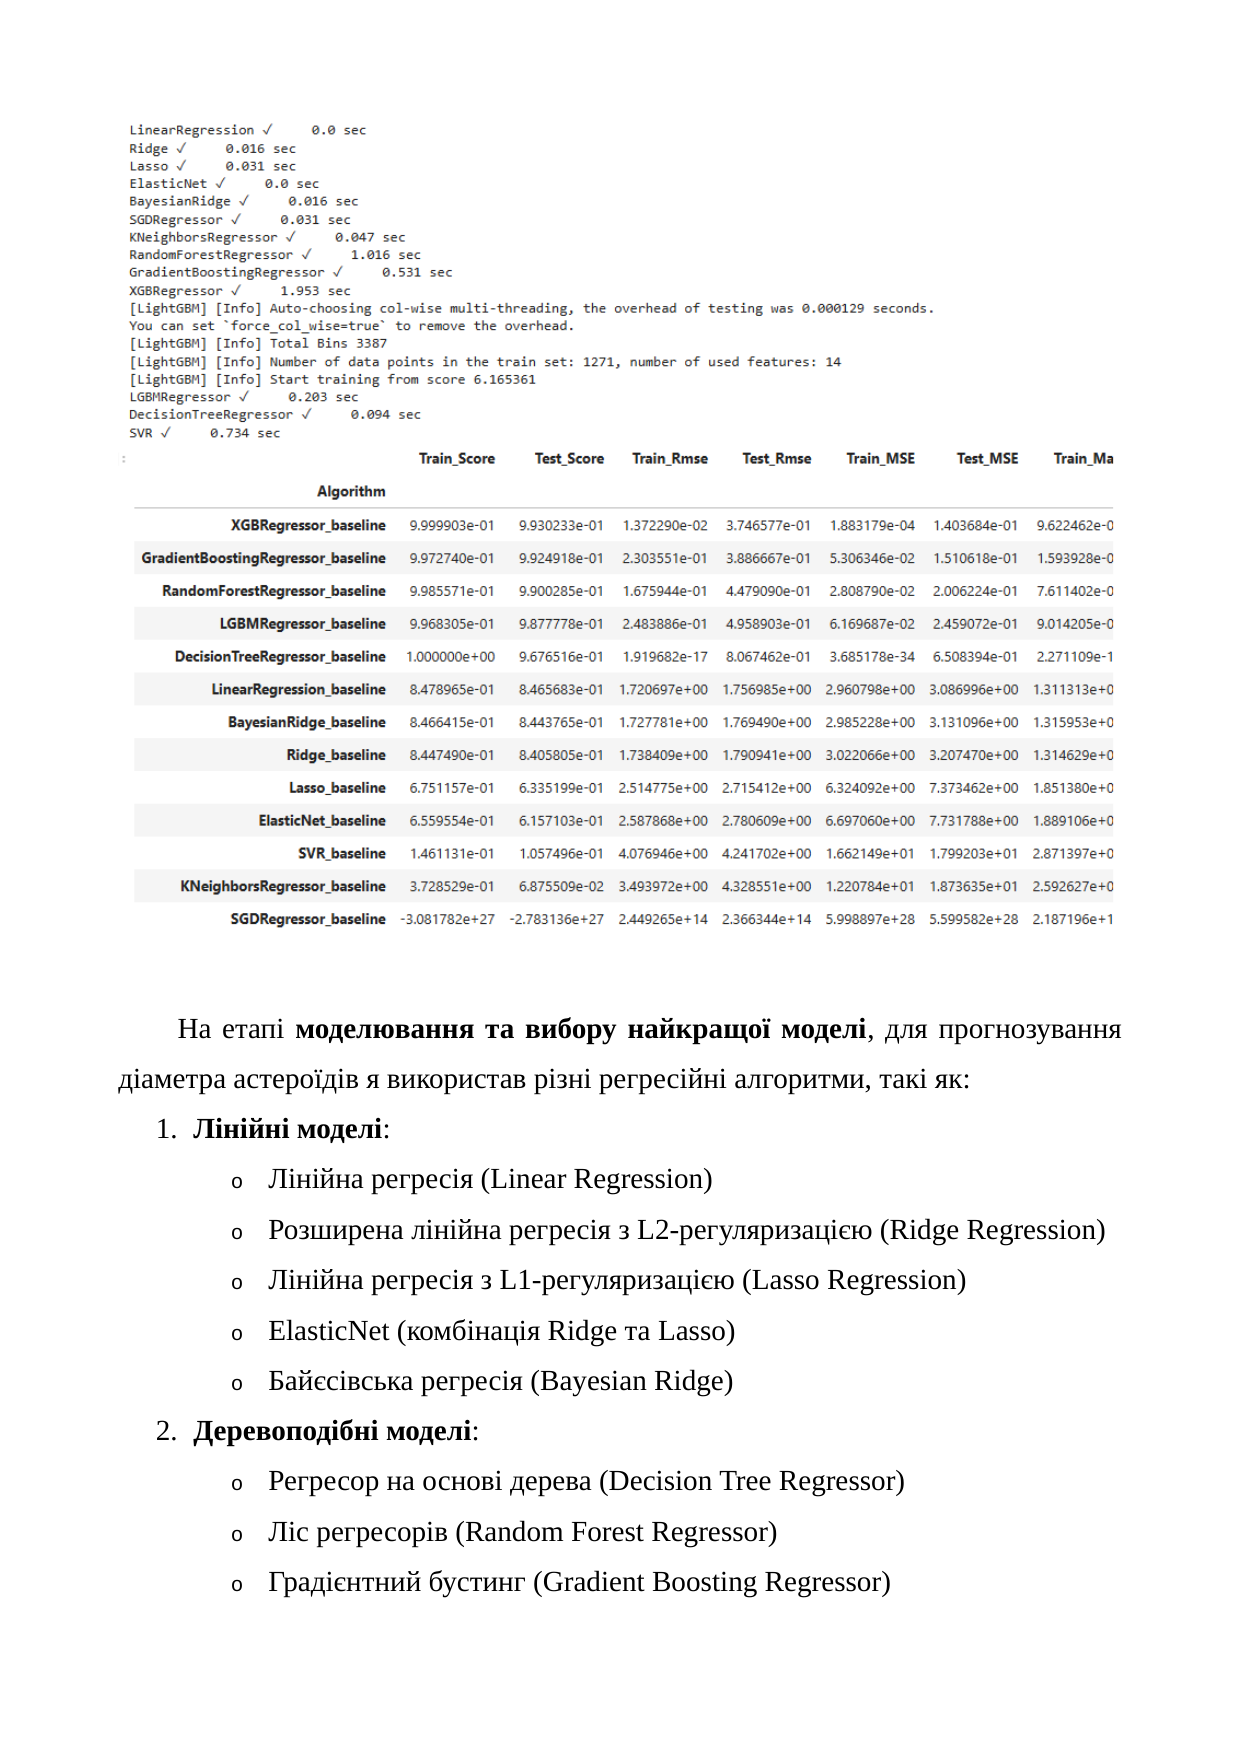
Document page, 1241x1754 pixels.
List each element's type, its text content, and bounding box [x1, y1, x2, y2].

picture [118, 118, 1123, 946]
text На етапі моделювання та вибору найкращої моделі, для прогнозування діаметра астероїдів я використав різні регресійні алгоритми, такі як: [118, 1011, 1122, 1094]
list Байєсівська регресія (Bayesian Ridge) [231, 1363, 1122, 1396]
list Лінійна регресія (Linear Regression) [231, 1162, 1122, 1195]
list Лінійні моделі: [156, 1111, 1122, 1145]
list ElasticNet (комбінація Ridge та Lasso) [231, 1313, 1122, 1346]
list Градієнтний бустинг (Gradient Boosting Regressor) [231, 1564, 1122, 1598]
list Регресор на основі дерева (Decision Tree Regressor) [231, 1463, 1122, 1497]
list Деревоподібні моделі: [156, 1413, 1122, 1447]
list Ліс регресорів (Random Forest Regressor) [231, 1514, 1122, 1547]
list Розширена лінійна регресія з L2-регуляризацією (Ridge Regression) [231, 1212, 1122, 1246]
list Лінійна регресія з L1-регуляризацією (Lasso Regression) [231, 1262, 1122, 1296]
